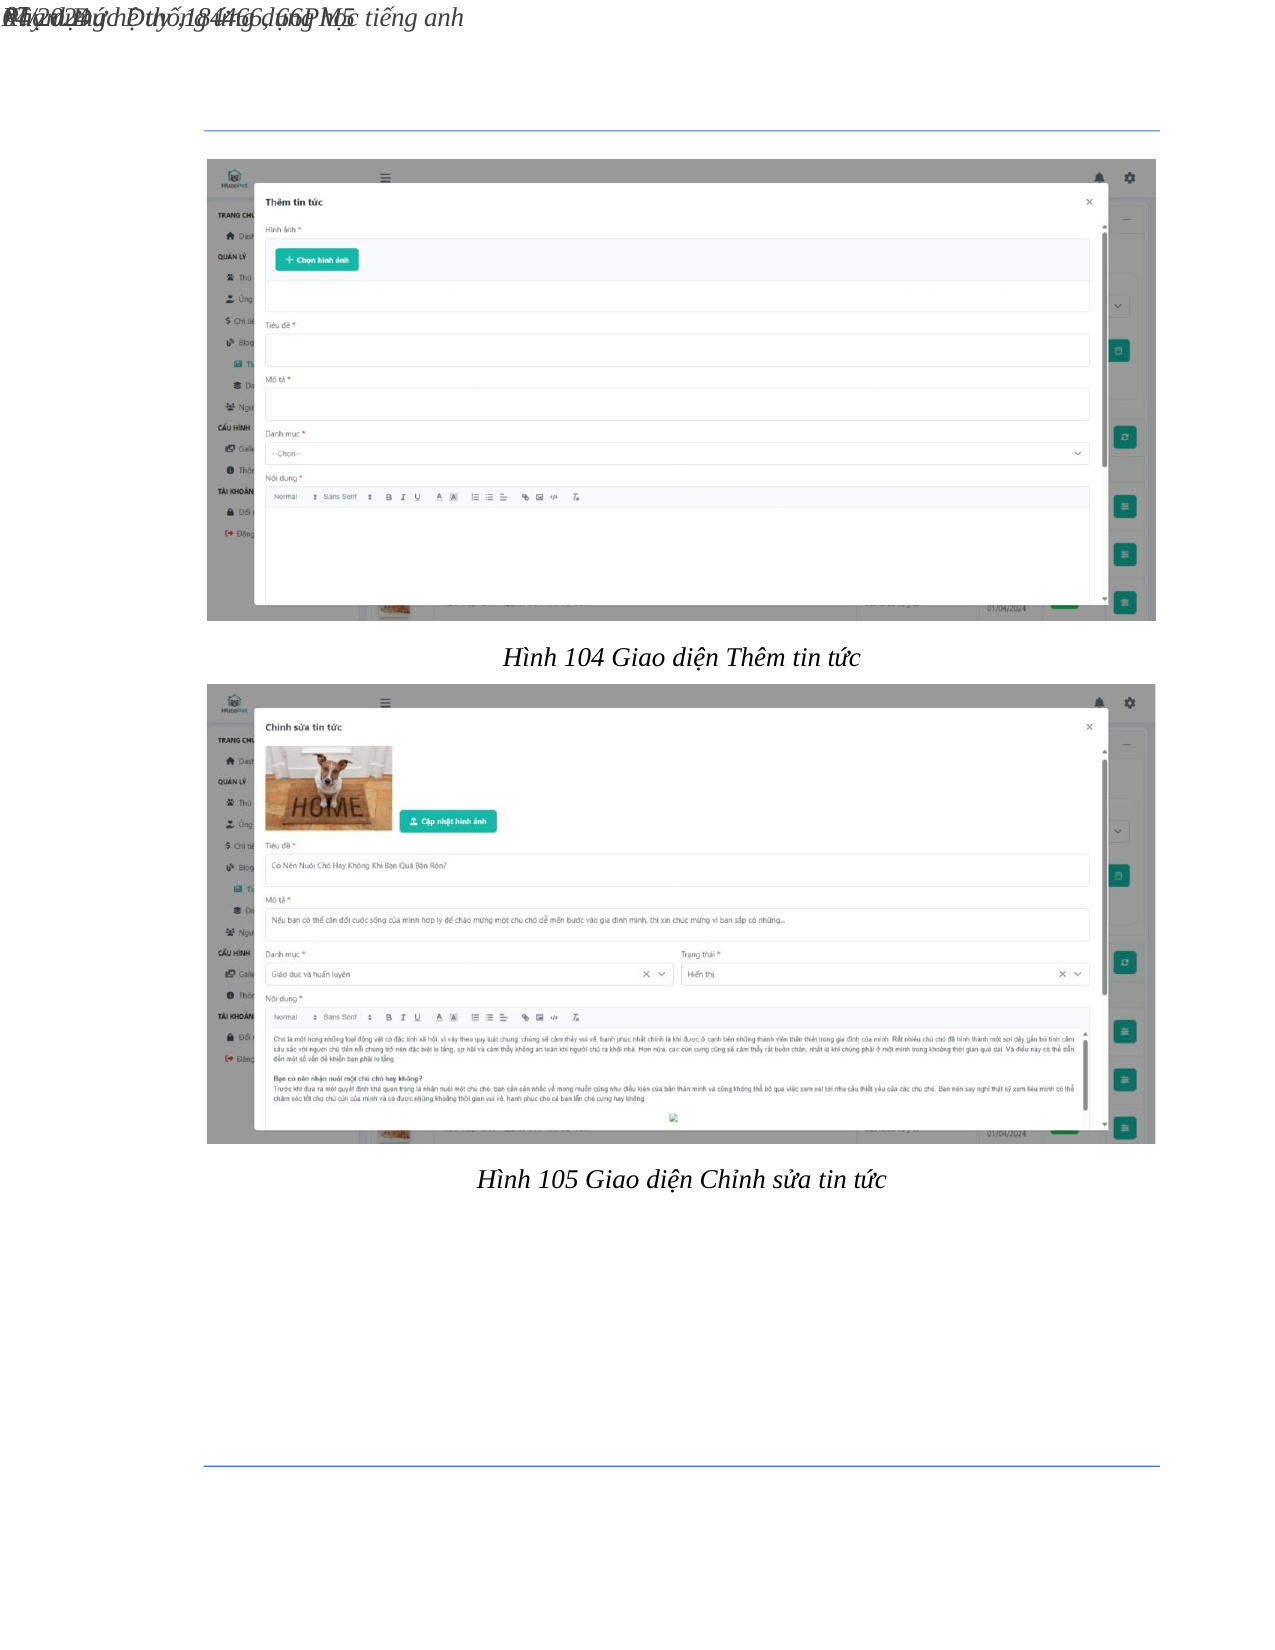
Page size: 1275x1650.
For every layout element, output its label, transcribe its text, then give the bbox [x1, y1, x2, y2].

picture [206, 684, 1156, 1144]
text Hình 104 Giao diện Thêm tin tức [340, 641, 1023, 672]
text Hình 105 Giao diện Chỉnh sửa tin tức [340, 702, 1023, 1194]
picture [206, 159, 1156, 621]
